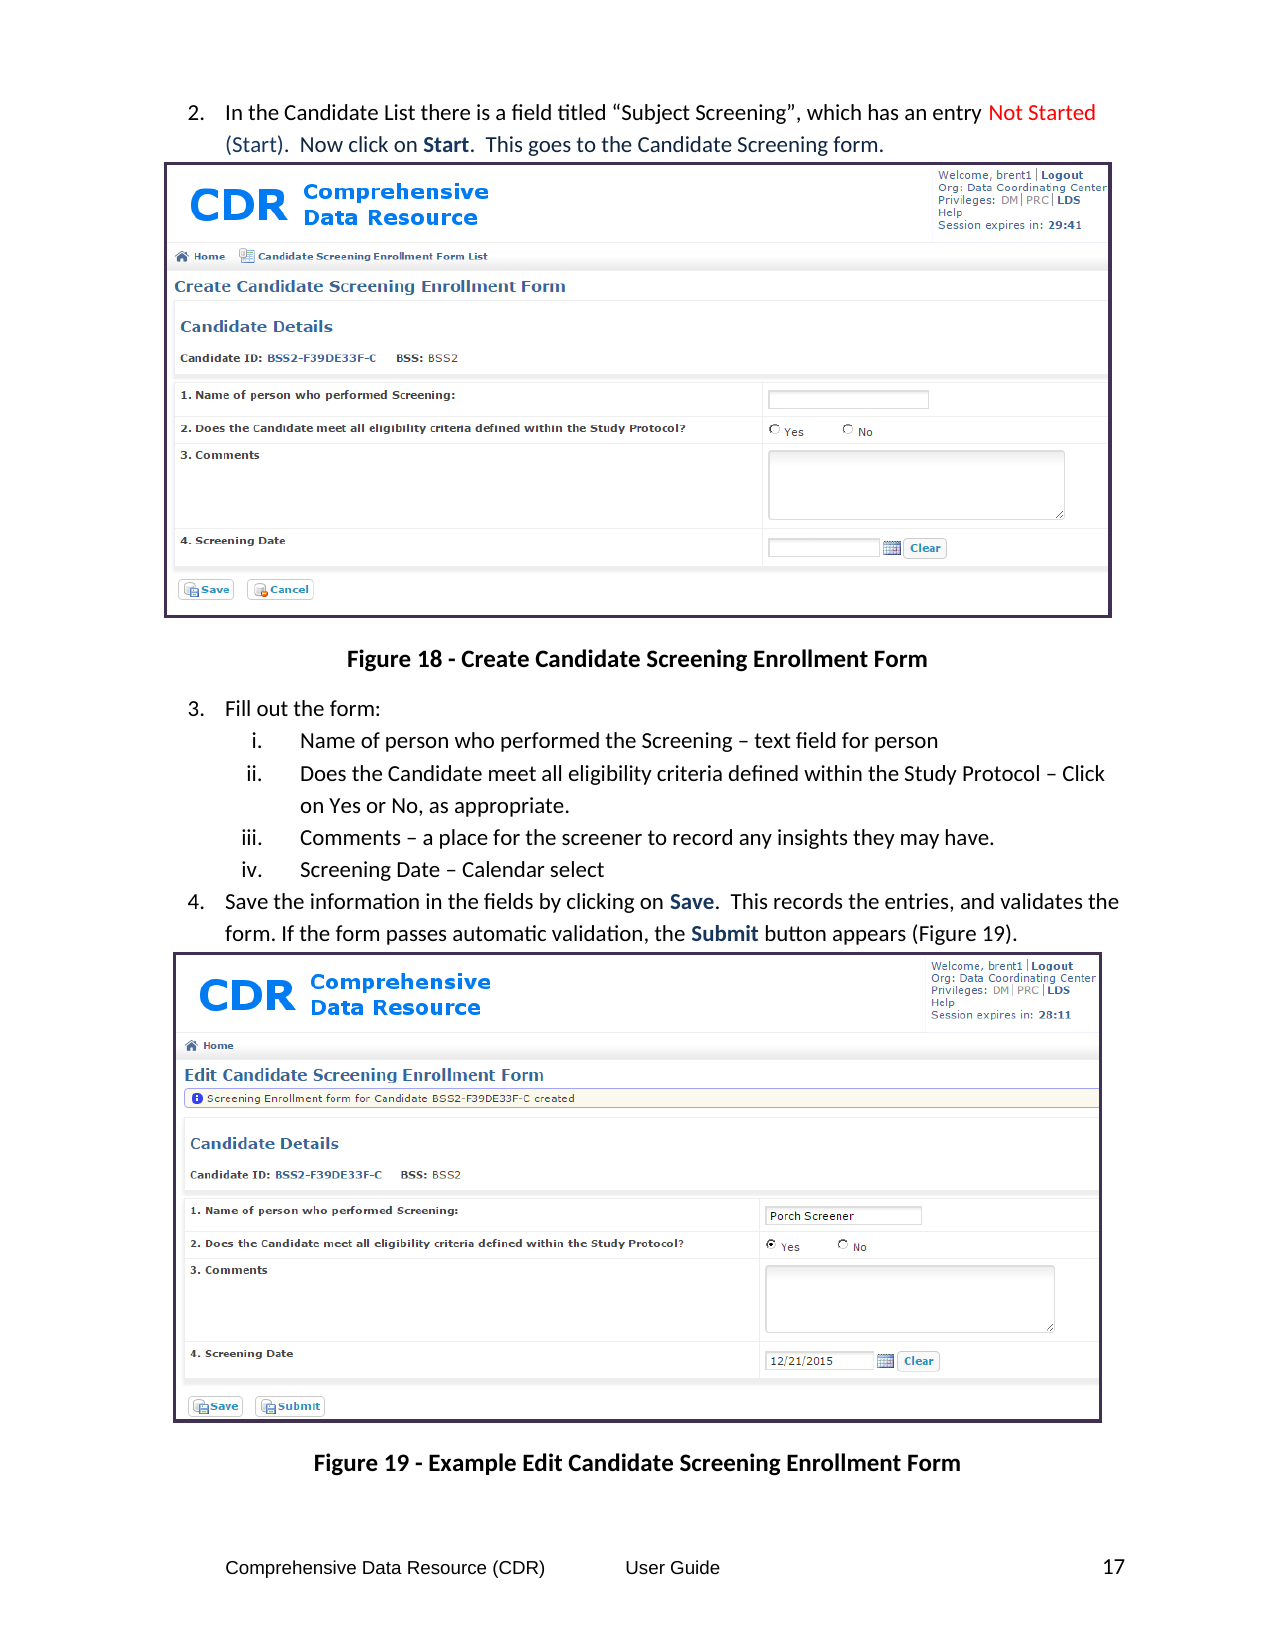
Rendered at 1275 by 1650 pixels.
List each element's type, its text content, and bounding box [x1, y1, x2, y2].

list Name of person who performed the Screening – text field for person [262, 726, 1125, 754]
picture [176, 955, 1099, 1419]
list Comments – a place for the screener to record any insights they may have. [262, 823, 1125, 851]
picture [167, 165, 1108, 615]
list In the Candidate List there is a field titled “Subject Screening”, which has an entry Not Started (Start). Now click on Start. This goes to the Candidate Screening form. [187, 98, 1125, 158]
list Fill out the form: [187, 694, 1125, 722]
list Does the Candidate meet all eligibility criteria defined within the Study Protocol – Click on Yes or No, as appropriate. [262, 759, 1125, 819]
list Screening Date – Calendar select [262, 855, 1125, 883]
